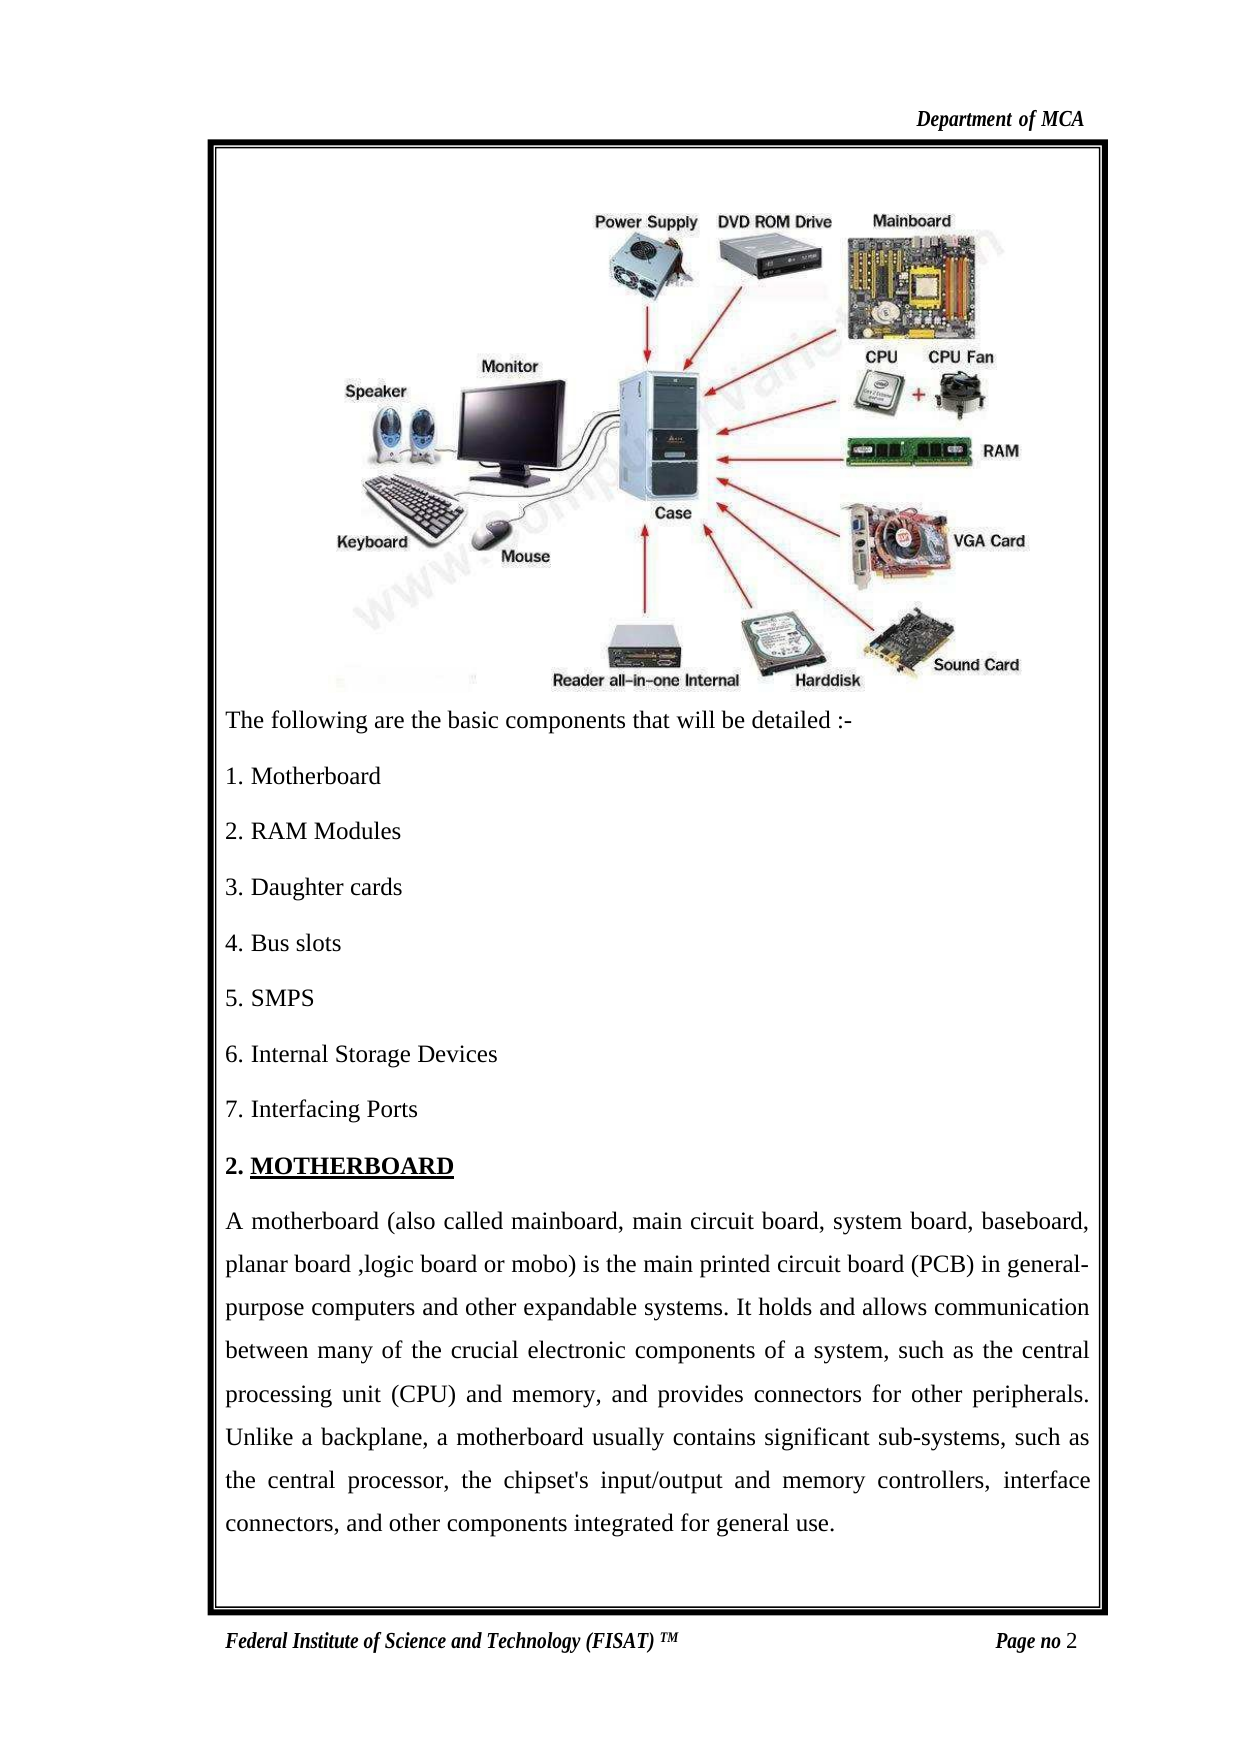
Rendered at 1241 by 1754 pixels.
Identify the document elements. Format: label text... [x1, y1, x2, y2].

subtitle MOTHERBOARD [225, 1151, 1105, 1180]
list Daughter cards [225, 872, 1105, 901]
picture [328, 213, 1030, 693]
text The following are the basic components that will be detailed :- [225, 705, 1105, 734]
list SMPS [225, 983, 1105, 1012]
list Motherboard [225, 761, 1105, 790]
text A motherboard (also called mainboard, main circuit board, system board, baseboard, planar board ,logic board or mobo) is the main printed circuit board (PCB) in general- purpose computers and other expandable systems. It holds and allows communication between many of the crucial electronic components of a system, such as the central processing unit (CPU) and memory, and provides connectors for other peripherals. Unlike a backplane, a motherboard usually contains significant sub-systems, such as the central processor, the chipset's input/output and memory controllers, interface connectors, and other components integrated for general use. [225, 1206, 1090, 1537]
list RAM Modules [225, 816, 1105, 845]
list Bus slots [225, 928, 1105, 957]
list Interfacing Ports [225, 1094, 1105, 1123]
list Internal Storage Devices [225, 1039, 1105, 1068]
